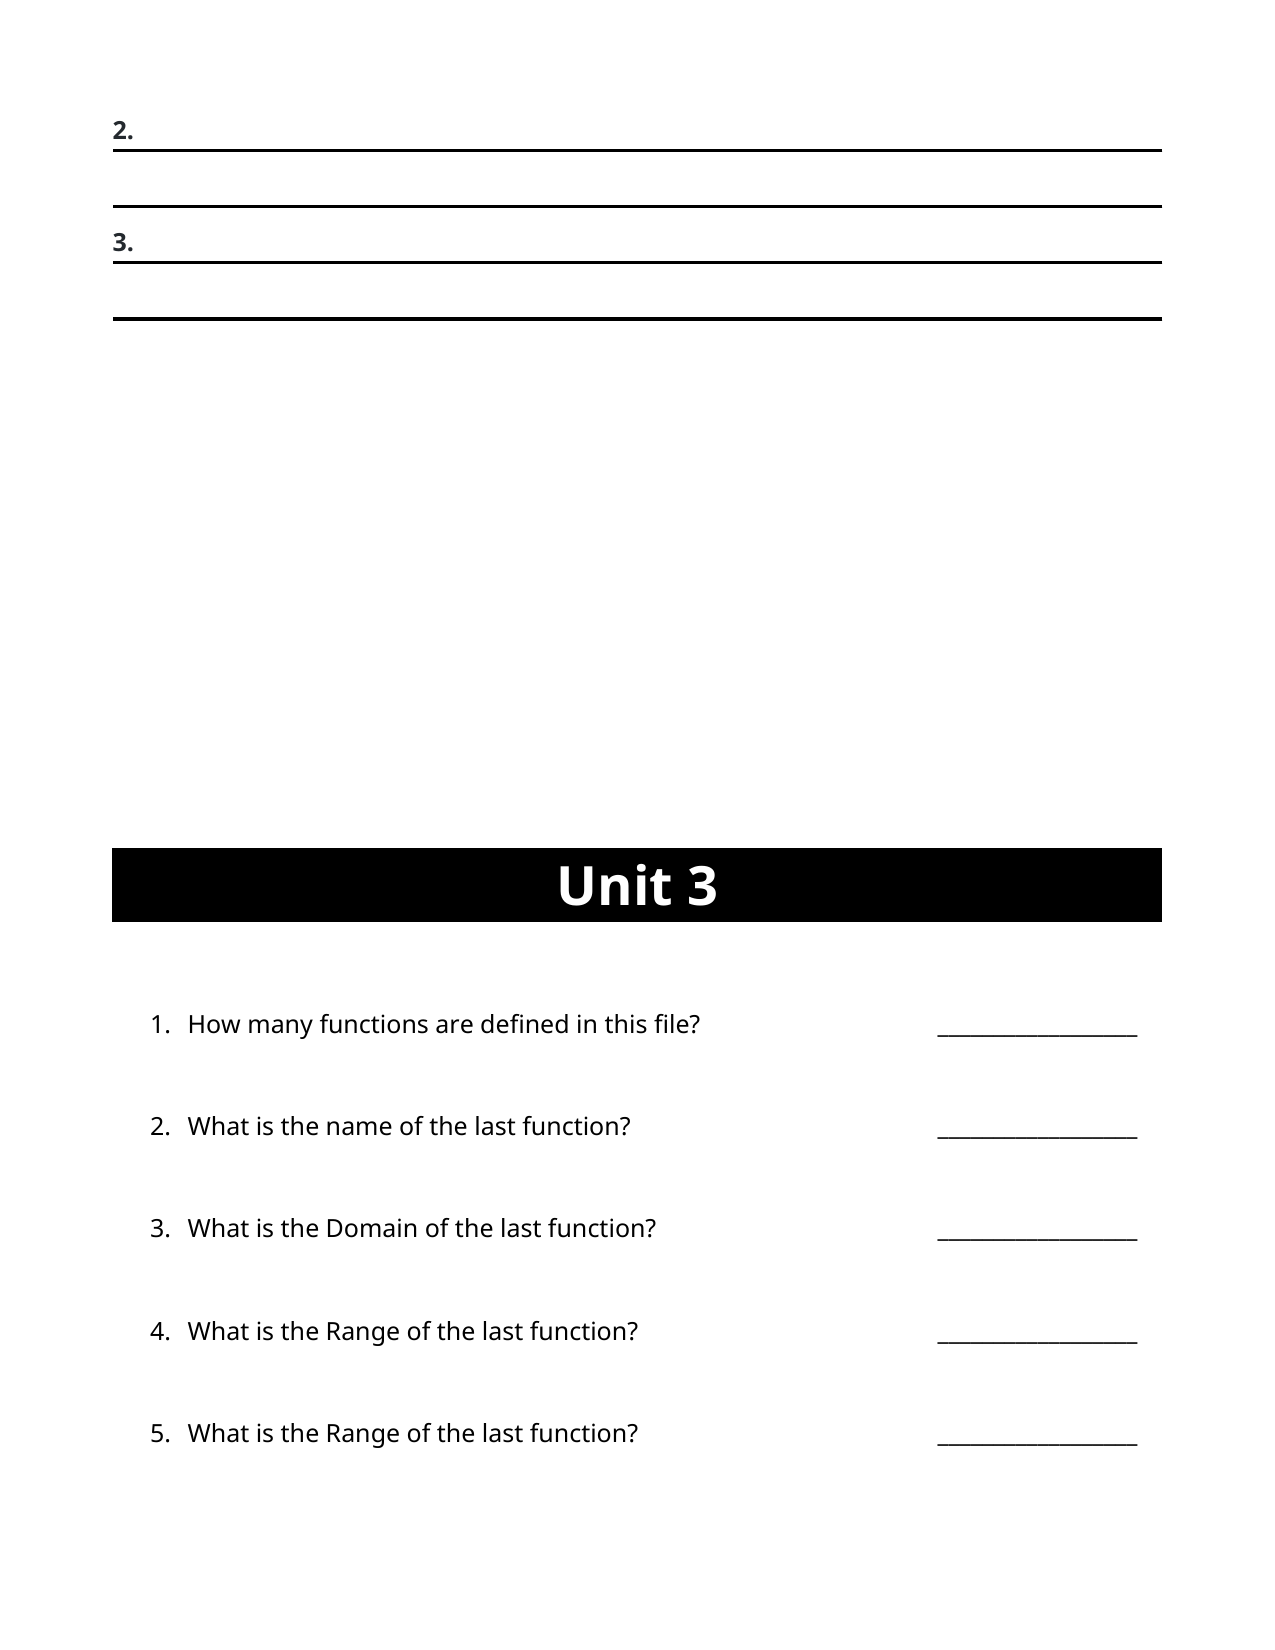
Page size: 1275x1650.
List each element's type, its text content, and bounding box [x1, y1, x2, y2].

list What is the Range of the last function? __________________ [150, 1313, 1162, 1347]
text 2. [112, 112, 1162, 152]
subtitle Unit 3 [112, 848, 1162, 922]
list What is the Range of the last function? __________________ [150, 1416, 1162, 1449]
list What is the Domain of the last function? __________________ [150, 1211, 1162, 1245]
list What is the name of the last function? __________________ [150, 1109, 1162, 1143]
list How many functions are defined in this file? __________________ [150, 1007, 1162, 1041]
text 3. [112, 225, 1162, 264]
